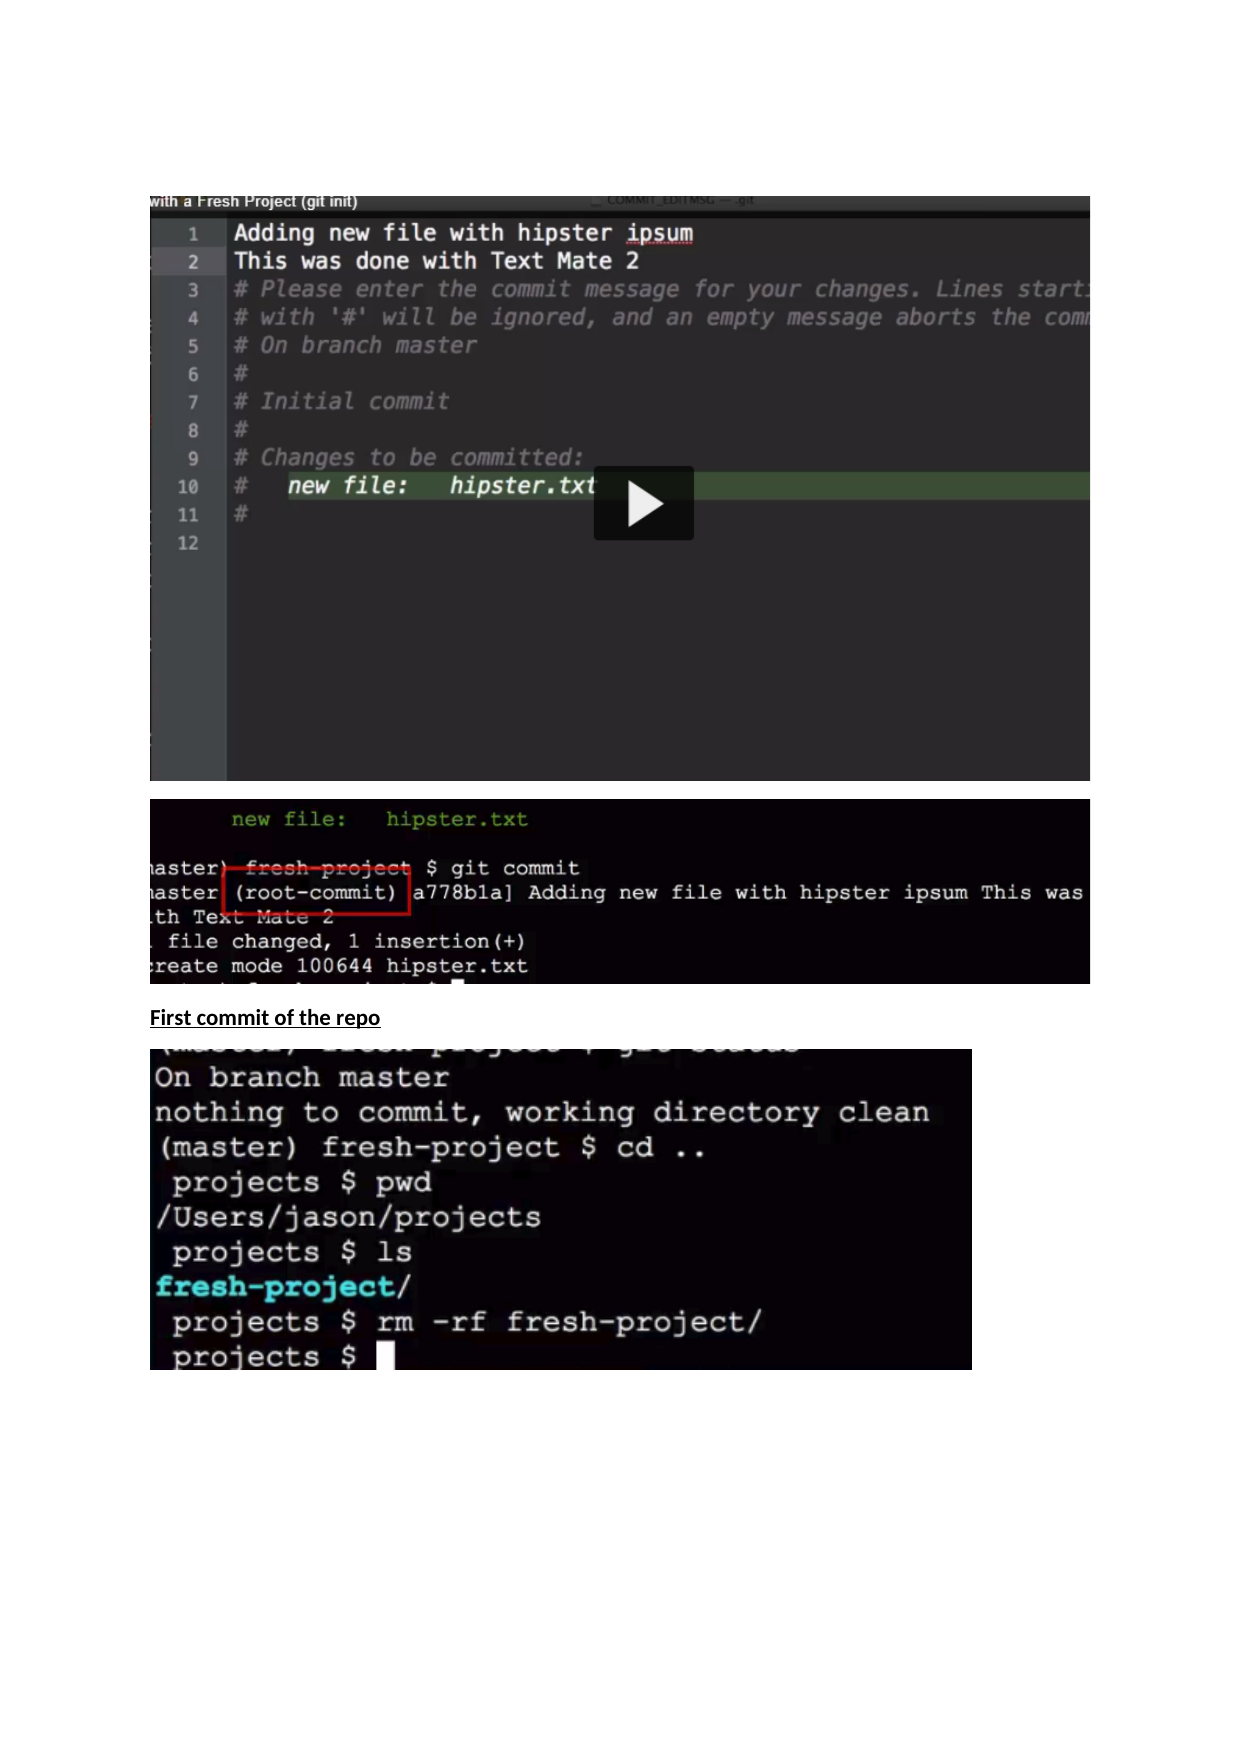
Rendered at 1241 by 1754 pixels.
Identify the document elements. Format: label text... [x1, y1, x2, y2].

picture [150, 196, 1091, 781]
text First commit of the repo [150, 1003, 1090, 1031]
picture [150, 1049, 972, 1370]
picture [150, 799, 1091, 984]
